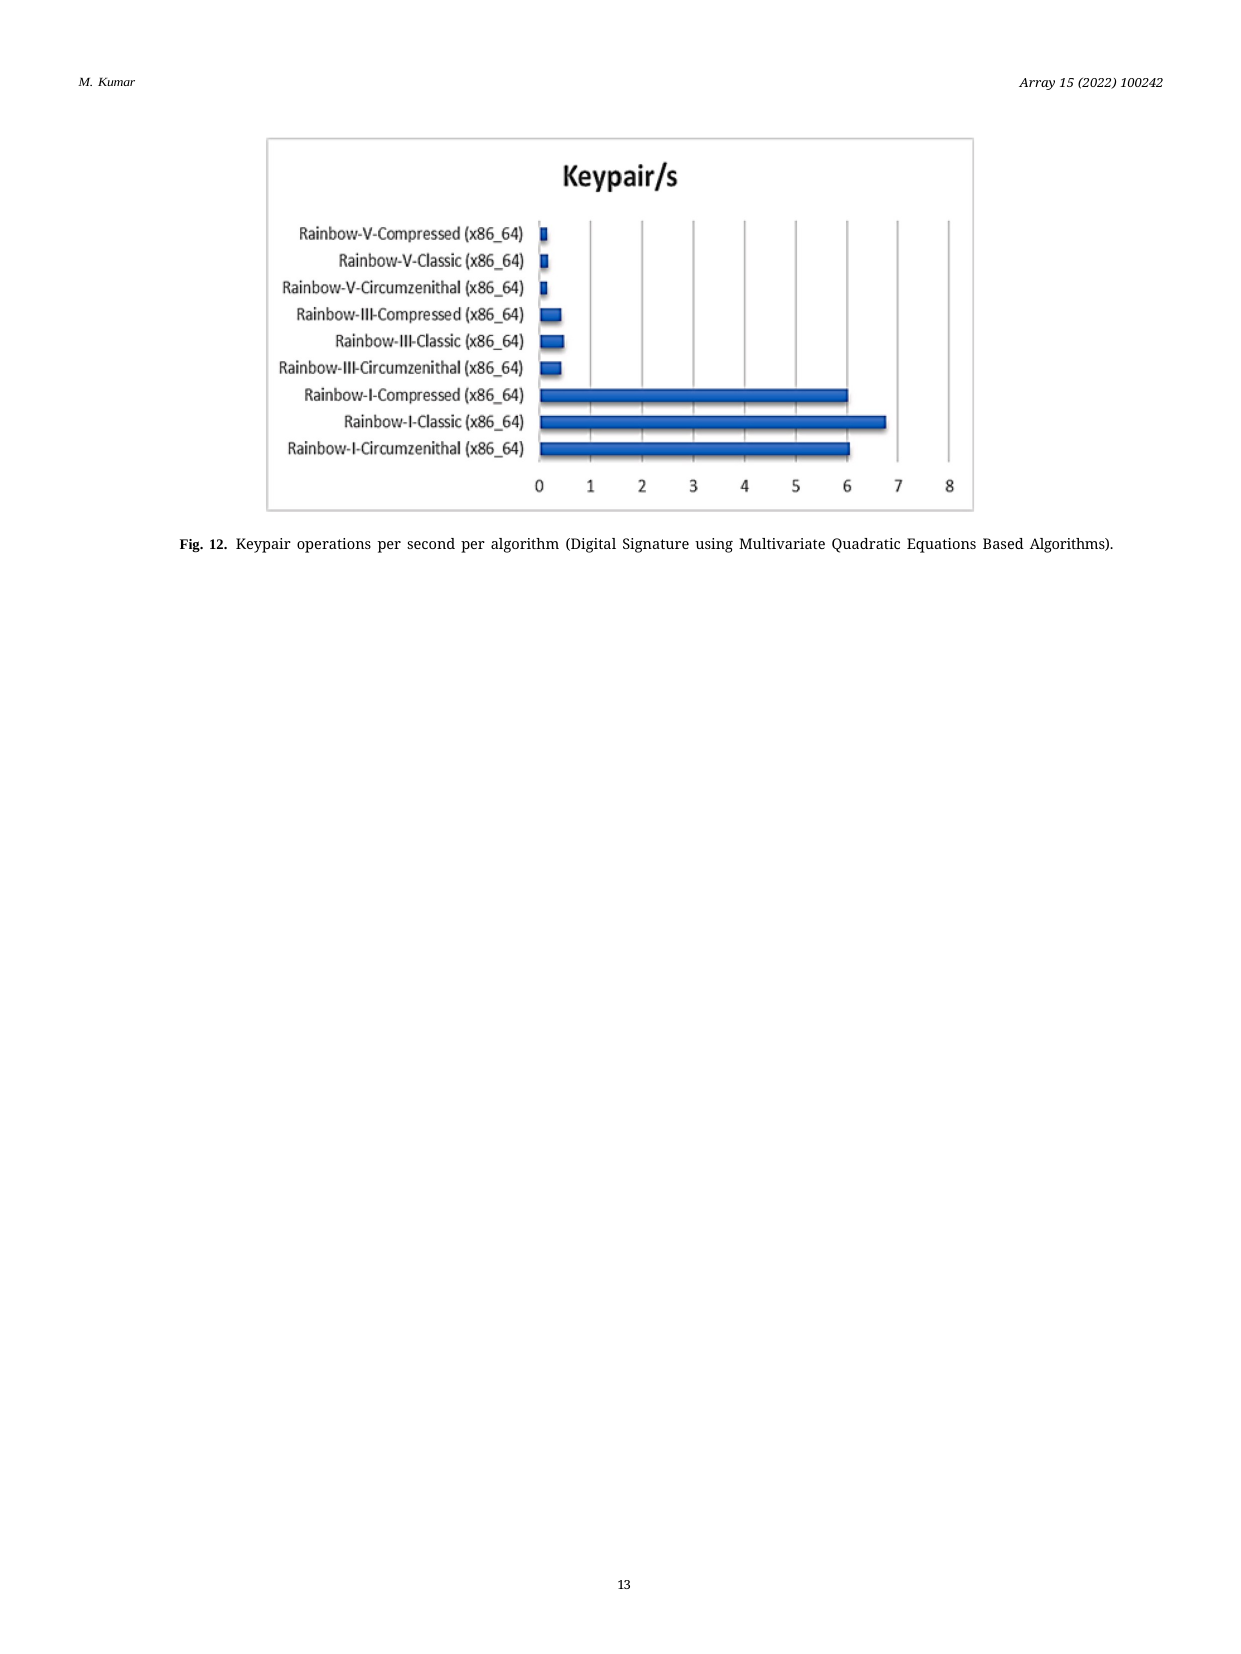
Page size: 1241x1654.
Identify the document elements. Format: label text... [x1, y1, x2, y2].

picture [265, 137, 975, 512]
text Fig. 12. Keypair operations per second per algorithm (Digital Signature using Multivariate Quadratic Equations Based Algorithms). [179, 534, 1173, 554]
